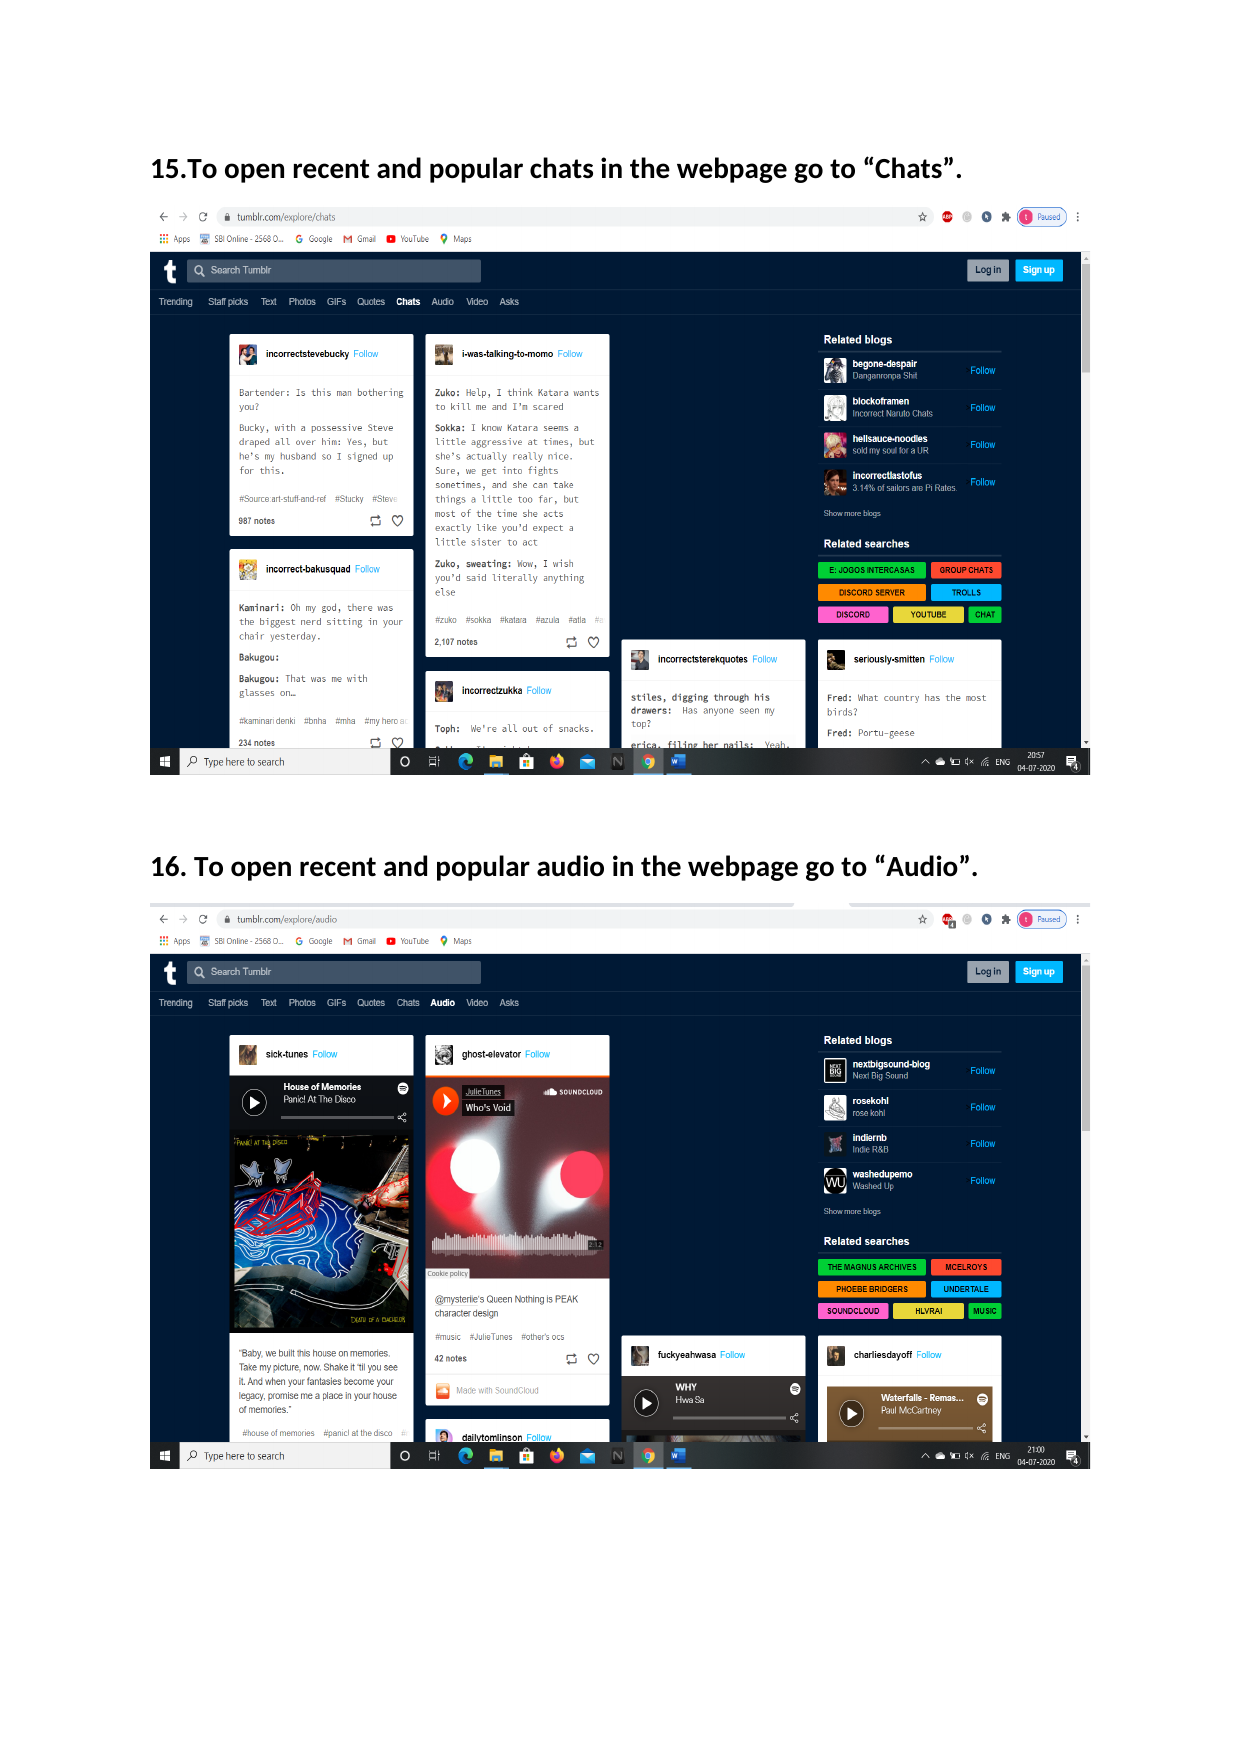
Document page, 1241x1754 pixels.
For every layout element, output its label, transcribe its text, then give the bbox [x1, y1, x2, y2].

text 16. To open recent and popular audio in the webpage go to “Audio”. [150, 848, 1090, 884]
picture [150, 903, 1091, 1469]
picture [150, 205, 1091, 775]
text 15.To open recent and popular chats in the webpage go to “Chats”. [150, 150, 1090, 186]
